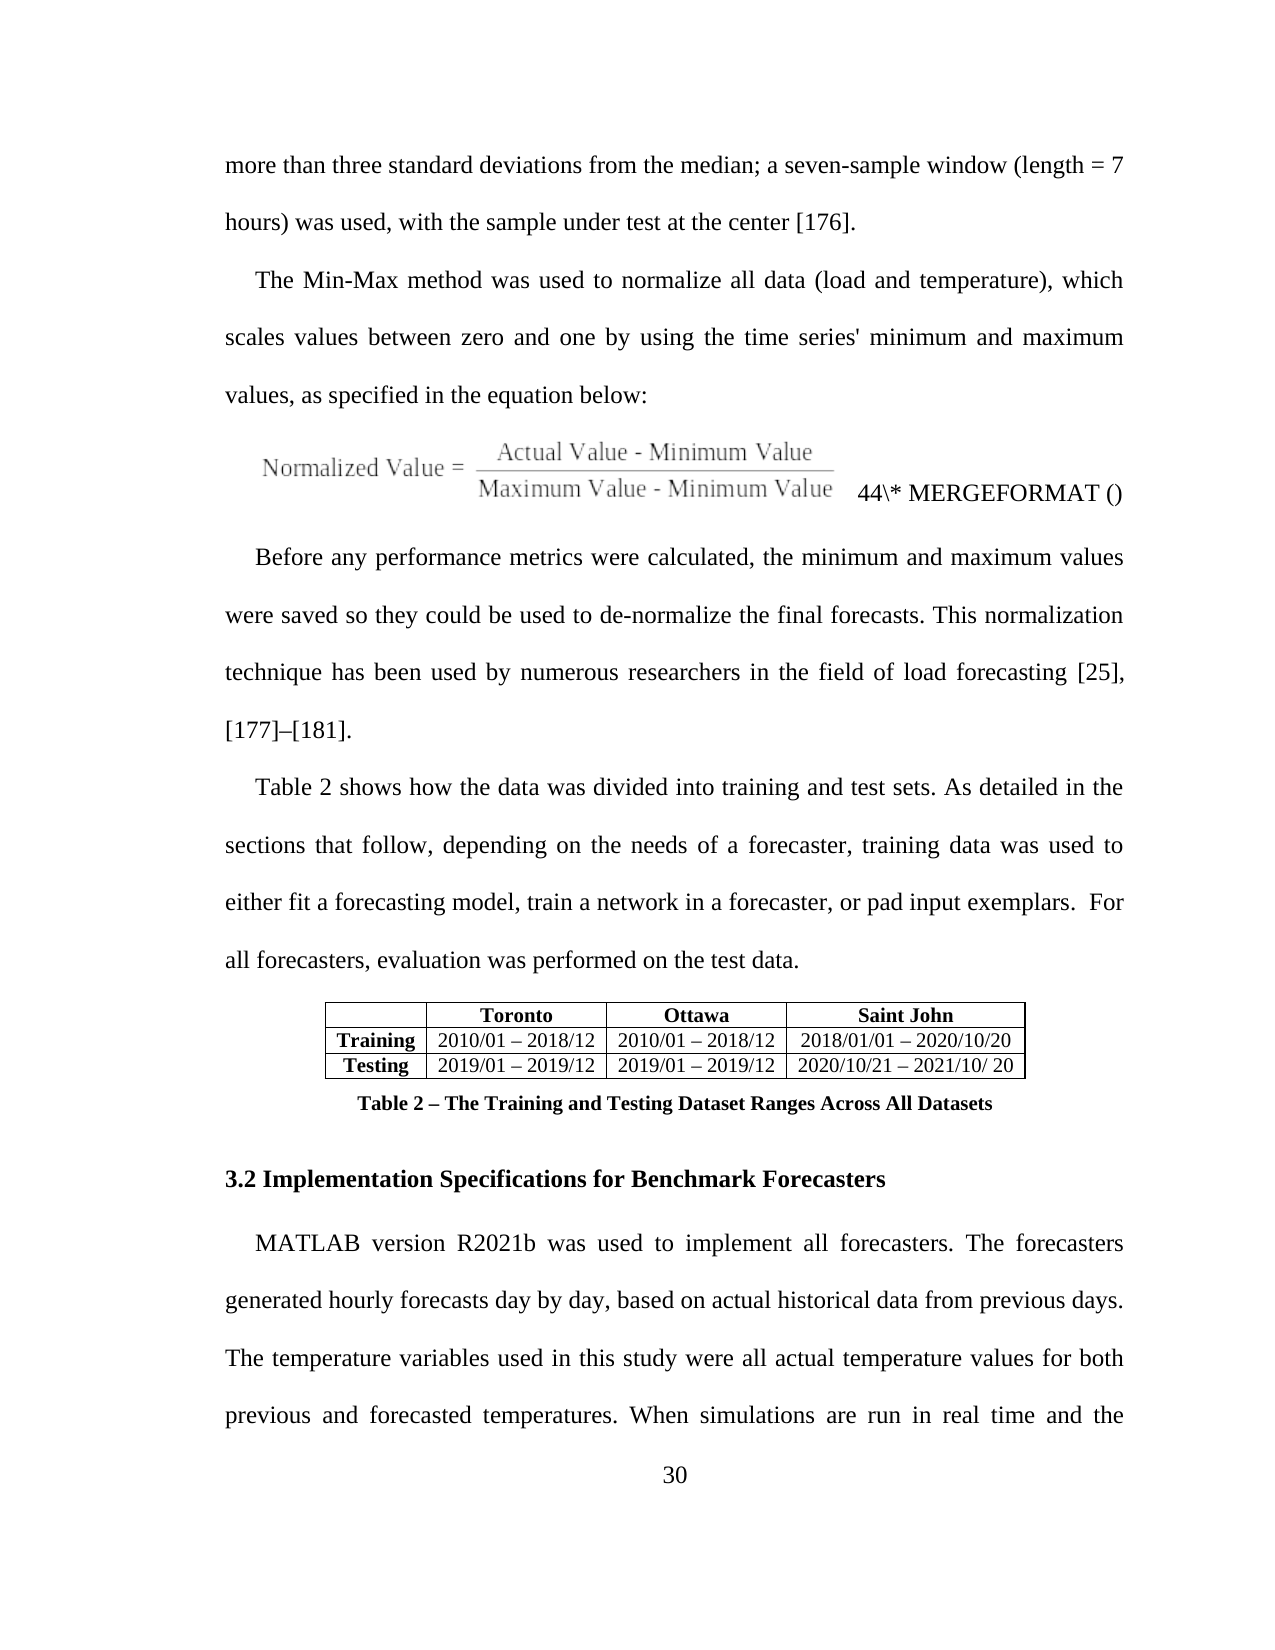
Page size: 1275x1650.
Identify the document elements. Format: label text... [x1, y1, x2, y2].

table_cell 2010/01 – 2018/12 [607, 1028, 786, 1052]
table_cell 2019/01 – 2019/12 [427, 1054, 606, 1077]
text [225, 150, 1125, 236]
table_header Toronto [427, 1003, 606, 1027]
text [225, 1228, 1125, 1429]
table_cell 2010/01 – 2018/12 [427, 1028, 606, 1052]
text Table 2 shows how the data was divided into training and test sets. As detailed in the sections that follow, depending on the needs of a forecaster, training data was used to either fit a forecasting model, train a network in a forecaster, or pad input exemplars. For all forecasters, evaluation was performed on the test data. [225, 772, 1125, 973]
table_cell 2020/10/21 – 2021/10/ 20 [787, 1054, 1024, 1077]
text Table – The Training and Testing Dataset Ranges Across All Datasets [225, 1091, 1125, 1115]
subtitle 3.2 Implementation Specifications for Benchmark Forecasters [225, 1164, 1125, 1193]
table_cell Training [326, 1028, 426, 1052]
table_header [326, 1003, 426, 1027]
text The Min-Max method was used to normalize all data (load and temperature), which scales values between zero and one by using the time series' minimum and maximum values, as specified in the equation below: [225, 265, 1125, 409]
table_cell Testing [326, 1054, 426, 1077]
table_header Saint John [787, 1003, 1024, 1027]
table_cell 2018/01/01 – 2020/10/20 [787, 1028, 1024, 1052]
table_cell 2019/01 – 2019/12 [607, 1054, 786, 1077]
text Before any performance metrics were calculated, the minimum and maximum values were saved so they could be used to de-normalize the final forecasts. This normalization technique has been used by numerous researchers in the field of load forecasting [25], [177]–[181]. [225, 542, 1125, 743]
table_header Ottawa [607, 1003, 786, 1027]
